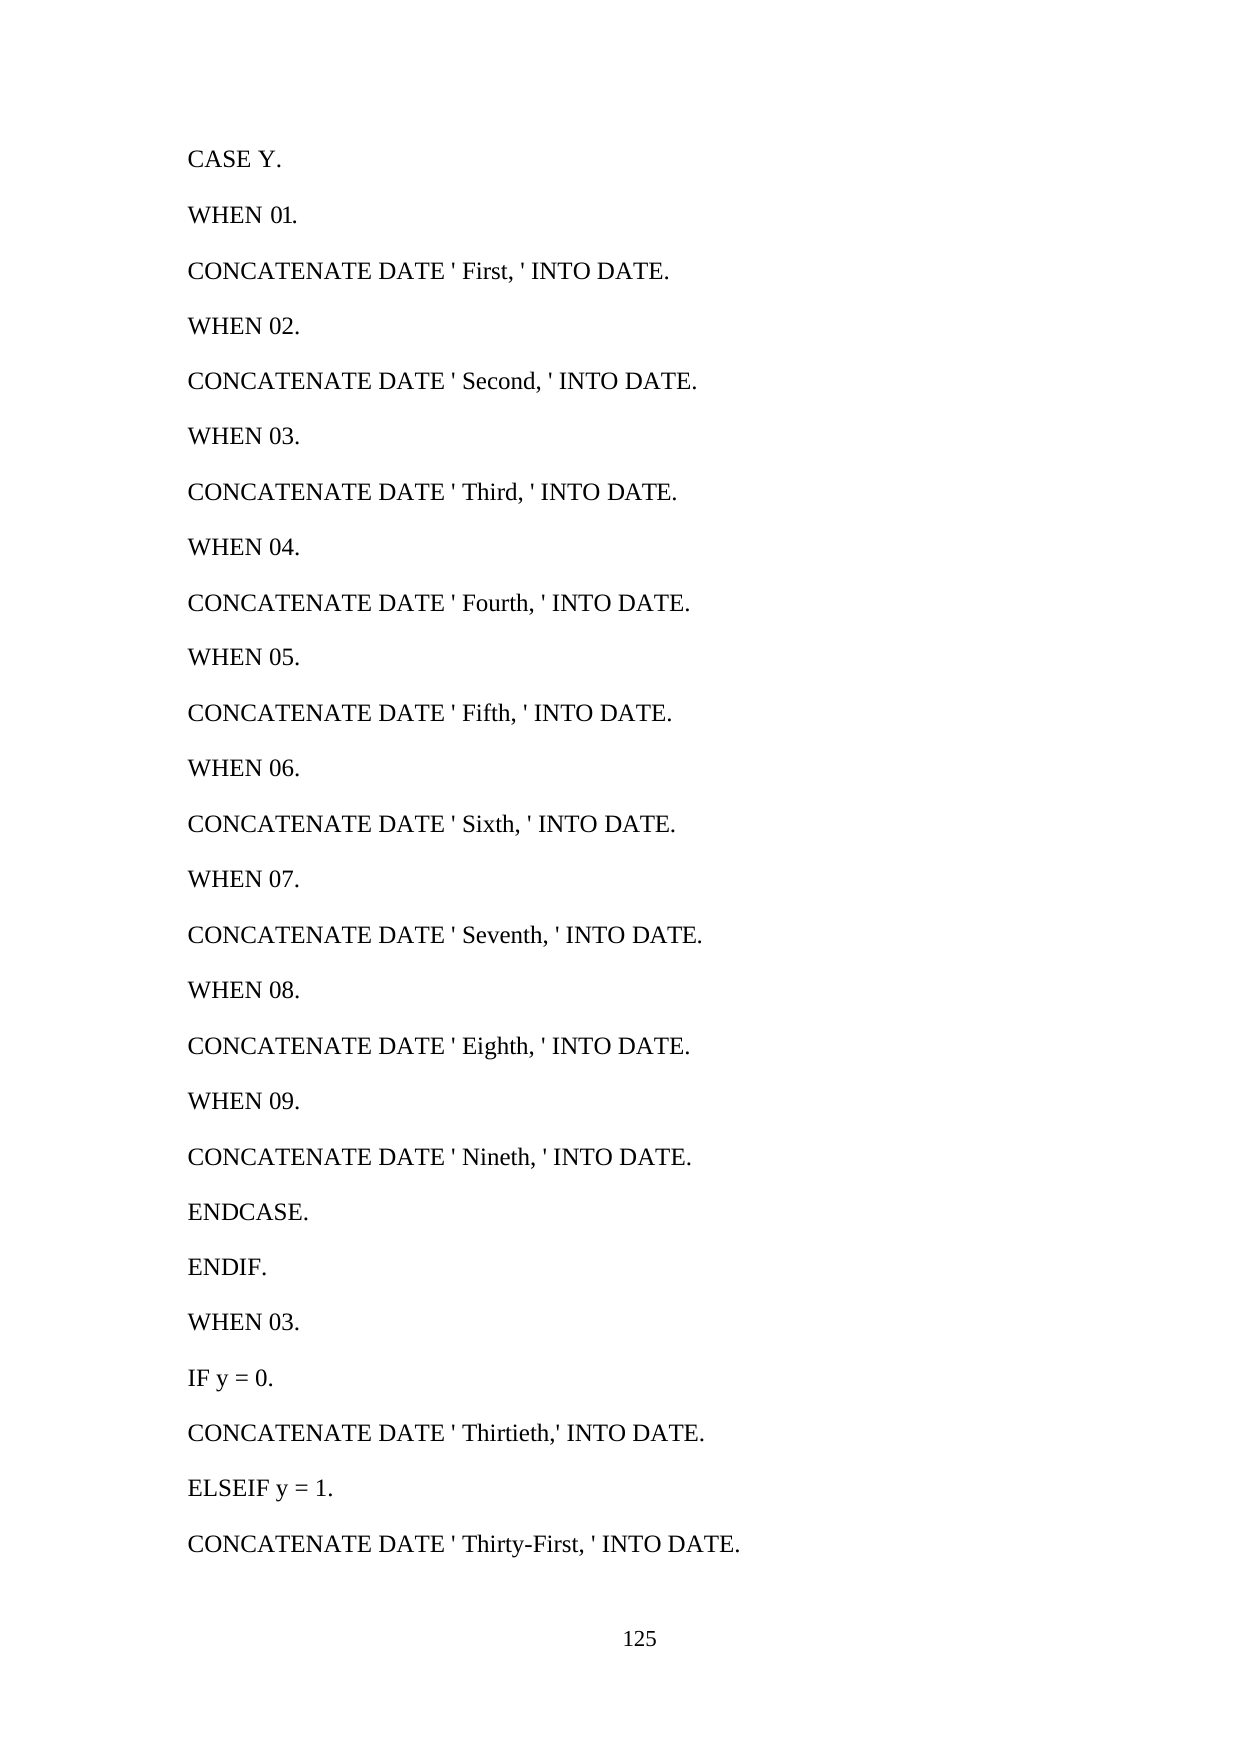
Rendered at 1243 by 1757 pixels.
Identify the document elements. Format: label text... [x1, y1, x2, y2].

text CONCATENATE DATE ' Nineth, ' INTO DATE. ENDCASE. [187, 1142, 694, 1225]
text CONCATENATE DATE ' Sixth, ' INTO DATE. WHEN 07. [187, 809, 729, 893]
text CONCATENATE DATE ' Seventh, ' INTO DATE. WHEN 08. [187, 921, 761, 1004]
text CONCATENATE DATE ' Fourth, ' INTO DATE. WHEN 05. [187, 588, 693, 671]
text CONCATENATE DATE ' Second, ' INTO DATE. WHEN 03. [187, 366, 700, 450]
text CONCATENATE DATE ' Thirtieth,' INTO DATE. ELSEIF y = 1. [187, 1418, 708, 1502]
text CONCATENATE DATE ' First, ' INTO DATE. WHEN 02. [187, 256, 672, 340]
text WHEN 01. [187, 200, 299, 229]
text CONCATENATE DATE ' Eighth, ' INTO DATE. WHEN 09. [187, 1031, 693, 1115]
text CONCATENATE DATE ' Thirty-First, ' INTO DATE. [187, 1529, 1145, 1558]
text CONCATENATE DATE ' Third, ' INTO DATE. WHEN 04. [187, 477, 729, 561]
text CONCATENATE DATE ' Fifth, ' INTO DATE. WHEN 06. [187, 698, 675, 782]
text ENDIF. WHEN 03. IF y = 0. [187, 1252, 302, 1391]
text CASE Y. [187, 144, 299, 173]
